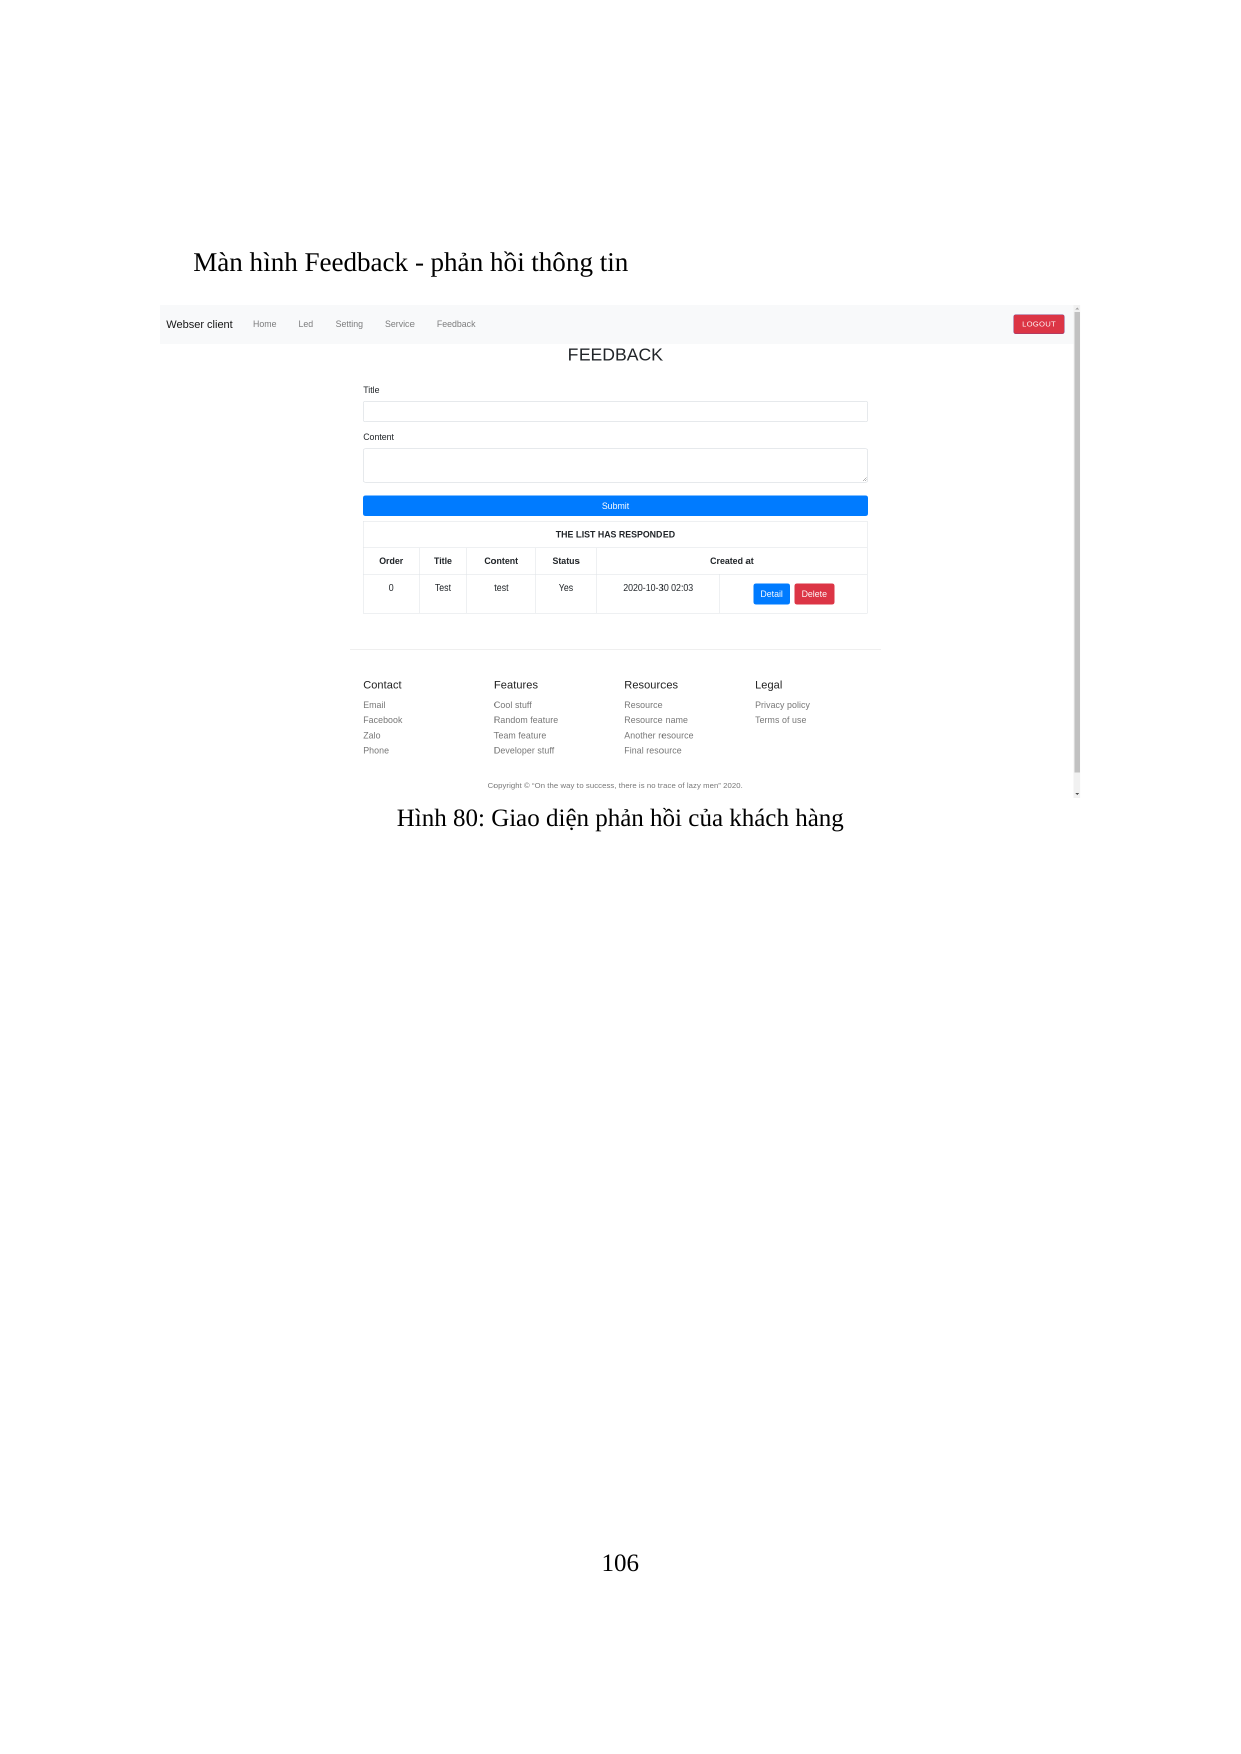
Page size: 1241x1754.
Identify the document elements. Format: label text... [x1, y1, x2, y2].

text Màn hình Feedback - phản hồi thông tin [118, 246, 1122, 277]
picture [160, 305, 1081, 798]
